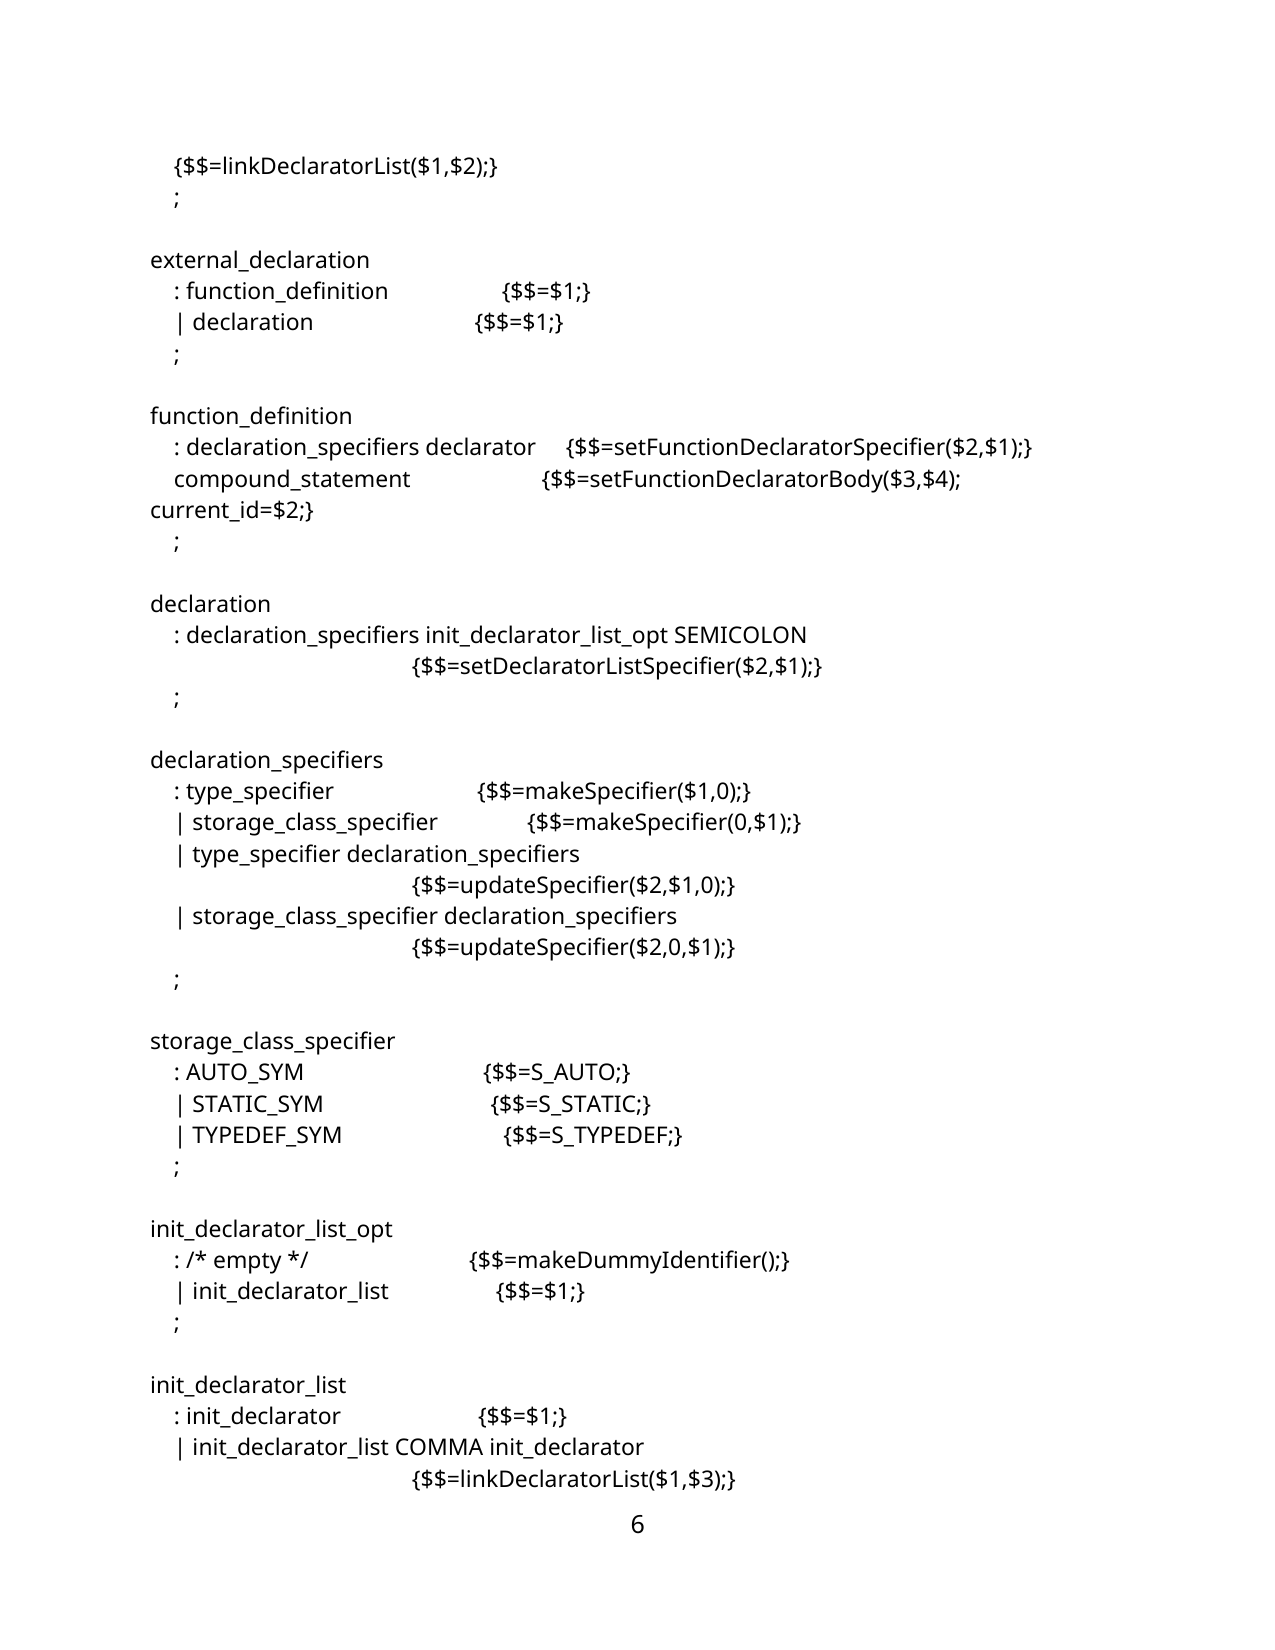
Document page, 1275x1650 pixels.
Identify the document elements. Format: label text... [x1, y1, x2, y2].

text declaration [150, 587, 1125, 619]
text ; [150, 962, 1125, 994]
text | storage_class_specifier declaration_specifiers [150, 900, 1125, 931]
text | type_specifier declaration_specifiers [150, 837, 1125, 869]
text ; [150, 181, 1125, 212]
text : declaration_specifiers declarator {$$=setFunctionDeclaratorSpecifier($2,$1);} [150, 431, 1125, 462]
text storage_class_specifier [150, 1025, 1125, 1056]
text ; [150, 1306, 1125, 1337]
text | init_declarator_list COMMA init_declarator [150, 1431, 1125, 1462]
text ; [150, 337, 1125, 369]
text external_declaration [150, 244, 1125, 275]
text : /* empty */ {$$=makeDummyIdentifier();} [150, 1244, 1125, 1275]
text ; [150, 681, 1125, 712]
text : declaration_specifiers init_declarator_list_opt SEMICOLON [150, 619, 1125, 650]
text : type_specifier {$$=makeSpecifier($1,0);} [150, 775, 1125, 806]
text : AUTO_SYM {$$=S_AUTO;} [150, 1056, 1125, 1087]
text : function_definition {$$=$1;} [150, 275, 1125, 306]
text declaration_specifiers [150, 744, 1125, 775]
text function_definition [150, 400, 1125, 431]
text : init_declarator {$$=$1;} [150, 1400, 1125, 1431]
text | init_declarator_list {$$=$1;} [150, 1275, 1125, 1306]
text init_declarator_list [150, 1369, 1125, 1400]
text compound_statement {$$=setFunctionDeclaratorBody($3,$4); current_id=$2;} [150, 462, 1125, 525]
text {$$=linkDeclaratorList($1,$3);} [150, 1462, 1125, 1494]
text ; [150, 525, 1125, 556]
text {$$=updateSpecifier($2,$1,0);} [150, 869, 1125, 900]
text {$$=setDeclaratorListSpecifier($2,$1);} [150, 650, 1125, 681]
text init_declarator_list_opt [150, 1212, 1125, 1244]
text | STATIC_SYM {$$=S_STATIC;} [150, 1087, 1125, 1119]
text | declaration {$$=$1;} [150, 306, 1125, 337]
text {$$=linkDeclaratorList($1,$2);} [150, 150, 1125, 181]
text | storage_class_specifier {$$=makeSpecifier(0,$1);} [150, 806, 1125, 837]
text ; [150, 1150, 1125, 1181]
text {$$=updateSpecifier($2,0,$1);} [150, 931, 1125, 962]
text | TYPEDEF_SYM {$$=S_TYPEDEF;} [150, 1119, 1125, 1150]
